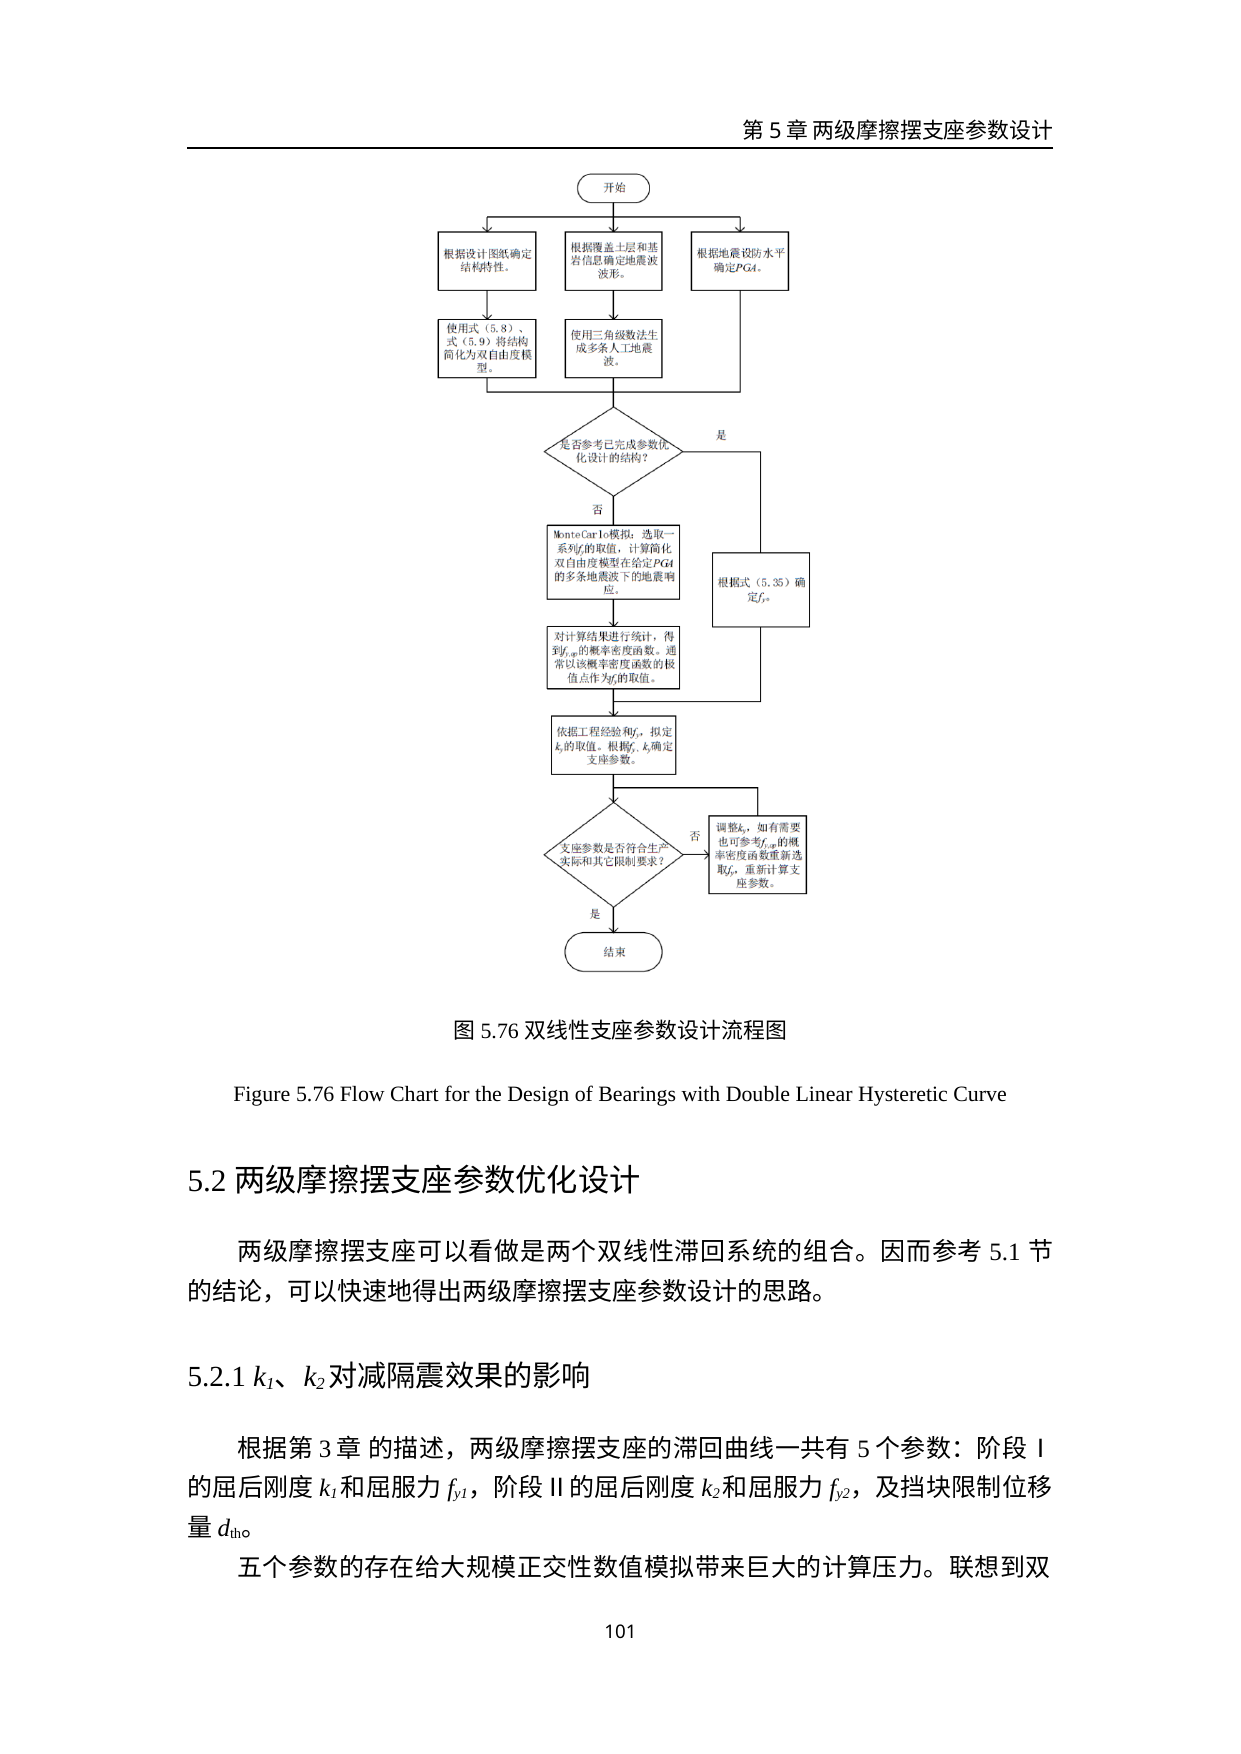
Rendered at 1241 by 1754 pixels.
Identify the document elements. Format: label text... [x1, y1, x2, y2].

text 根据第3章 的描述，两级摩擦摆支座的滞回曲线一共有5个参数：阶段Ⅰ的屈后刚度k1和屈服力fy1，阶段Ⅱ的屈后刚度k2和屈服力fy2，及挡块限制位移量dth。 [187, 1426, 1053, 1545]
text 两级摩擦摆支座可以看做是两个双线性滞回系统的组合。因而参考5.1 节的结论，可以快速地得出两级摩擦摆支座参数设计的思路。 [187, 1230, 1053, 1309]
subtitle 两级摩擦摆支座参数优化设计 [187, 1138, 1053, 1218]
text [187, 1545, 1053, 1585]
text Figure . Flow Chart for the Design of Bearings with Double Linear Hysteretic Curve [187, 1073, 1053, 1113]
picture [384, 166, 858, 985]
subtitle k1、k2对减隔震效果的影响 [187, 1334, 1053, 1414]
